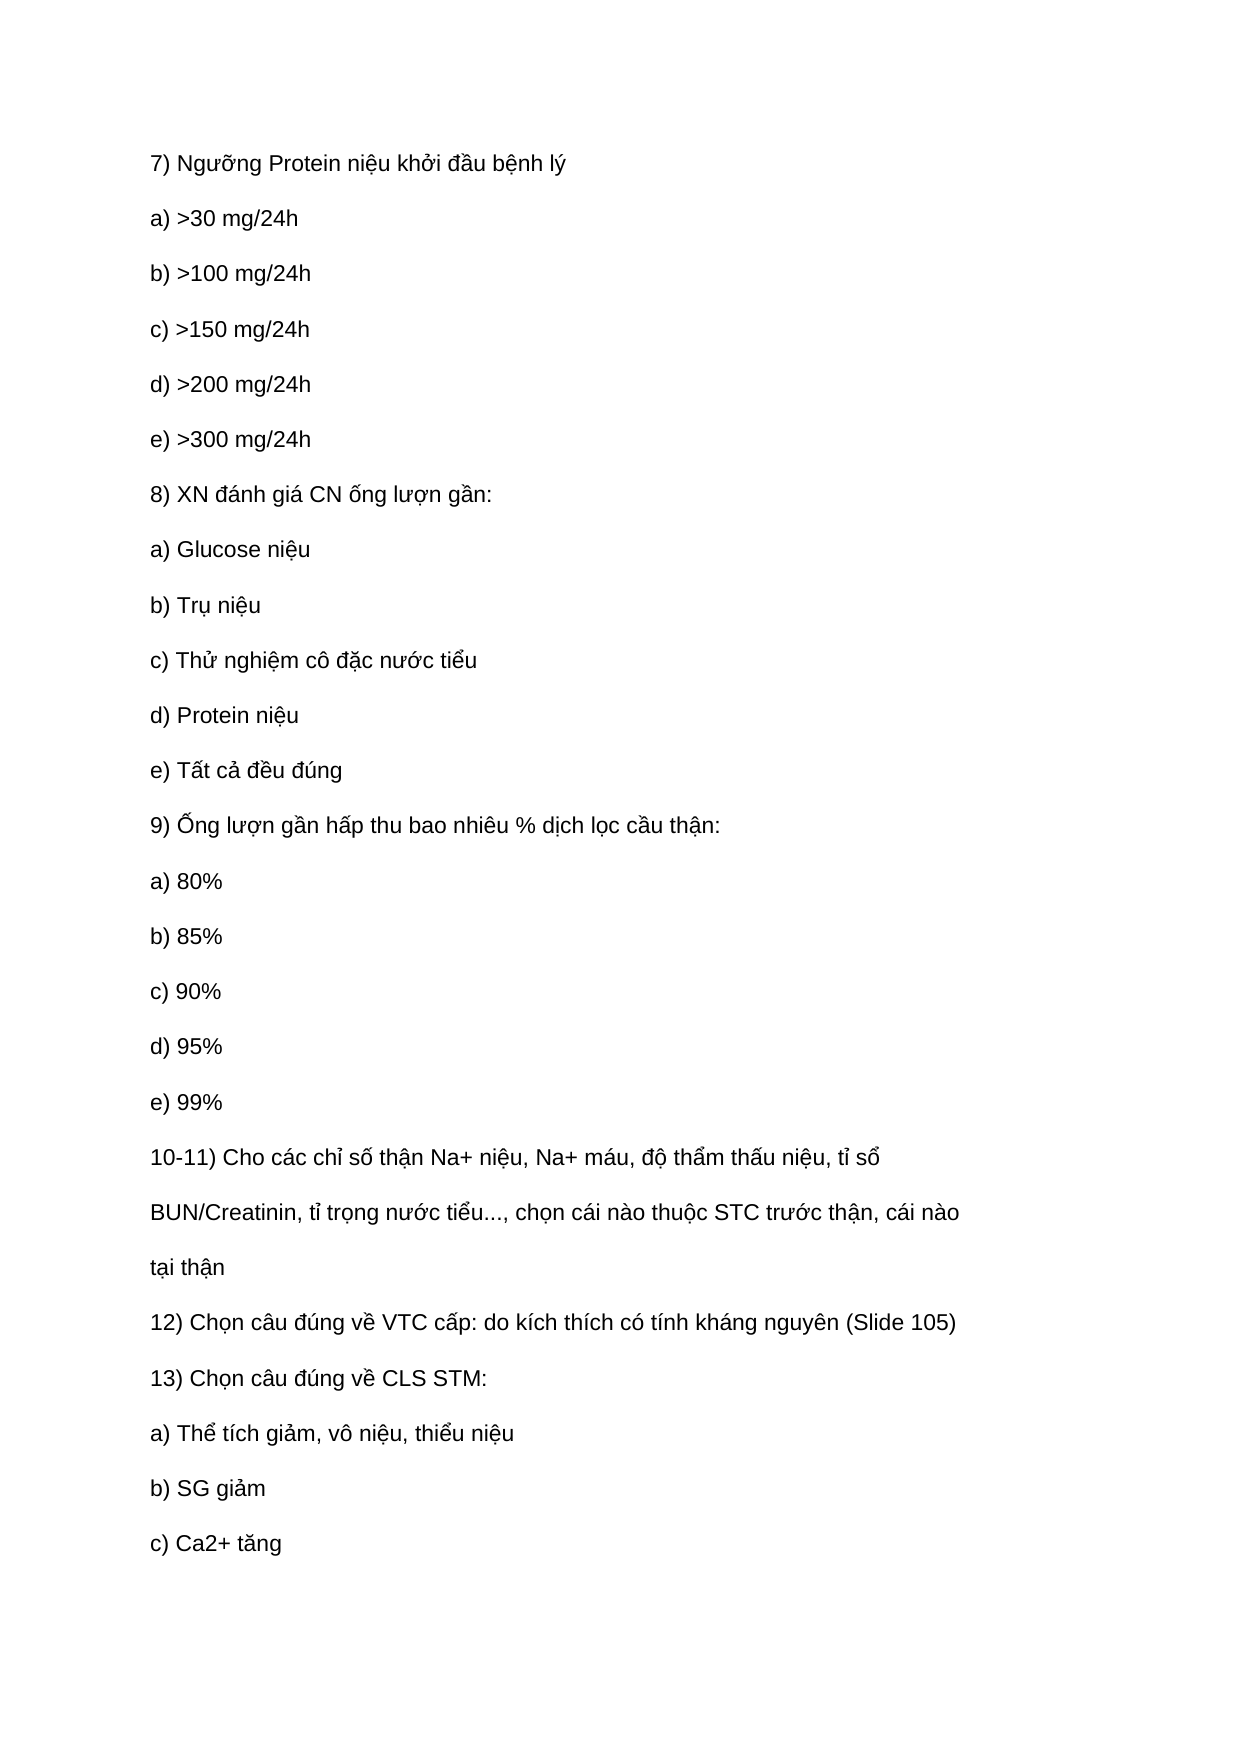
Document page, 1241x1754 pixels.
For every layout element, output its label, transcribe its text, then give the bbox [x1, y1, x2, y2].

text a) 80% [150, 868, 1090, 894]
text e) >300 mg/24h [150, 426, 1090, 452]
text 10-11) Cho các chỉ số thận Na+ niệu, Na+ máu, độ thẩm thấu niệu, tỉ sổ [150, 1144, 1090, 1170]
text 9) Ống lượn gần hấp thu bao nhiêu % dịch lọc cầu thận: [150, 812, 1090, 839]
text c) 90% [150, 978, 1090, 1004]
text d) >200 mg/24h [150, 371, 1090, 397]
text b) 85% [150, 923, 1090, 949]
text 13) Chọn câu đúng về CLS STM: [150, 1364, 1090, 1391]
text b) >100 mg/24h [150, 260, 1090, 287]
text BUN/Creatinin, tỉ trọng nước tiểu..., chọn cái nào thuộc STC trước thận, cái nào [150, 1199, 1090, 1225]
text c) >150 mg/24h [150, 316, 1090, 342]
text d) 95% [150, 1033, 1090, 1060]
text tại thận [150, 1254, 1090, 1281]
text 7) Ngưỡng Protein niệu khởi đầu bệnh lý [150, 150, 1090, 176]
text e) 99% [150, 1088, 1090, 1115]
text d) Protein niệu [150, 702, 1090, 728]
text c) Thử nghiệm cô đặc nước tiểu [150, 647, 1090, 673]
text 12) Chọn câu đúng về VTC cấp: do kích thích có tính kháng nguyên (Slide 105) [150, 1309, 1090, 1336]
text 8) XN đánh giá CN ống lượn gần: [150, 481, 1090, 508]
text b) SG giảm [150, 1475, 1090, 1501]
text a) Thể tích giảm, vô niệu, thiểu niệu [150, 1420, 1090, 1446]
text c) Ca2+ tăng [150, 1530, 1090, 1557]
text e) Tất cả đều đúng [150, 757, 1090, 784]
text a) >30 mg/24h [150, 205, 1090, 232]
text a) Glucose niệu [150, 536, 1090, 563]
text b) Trụ niệu [150, 592, 1090, 618]
